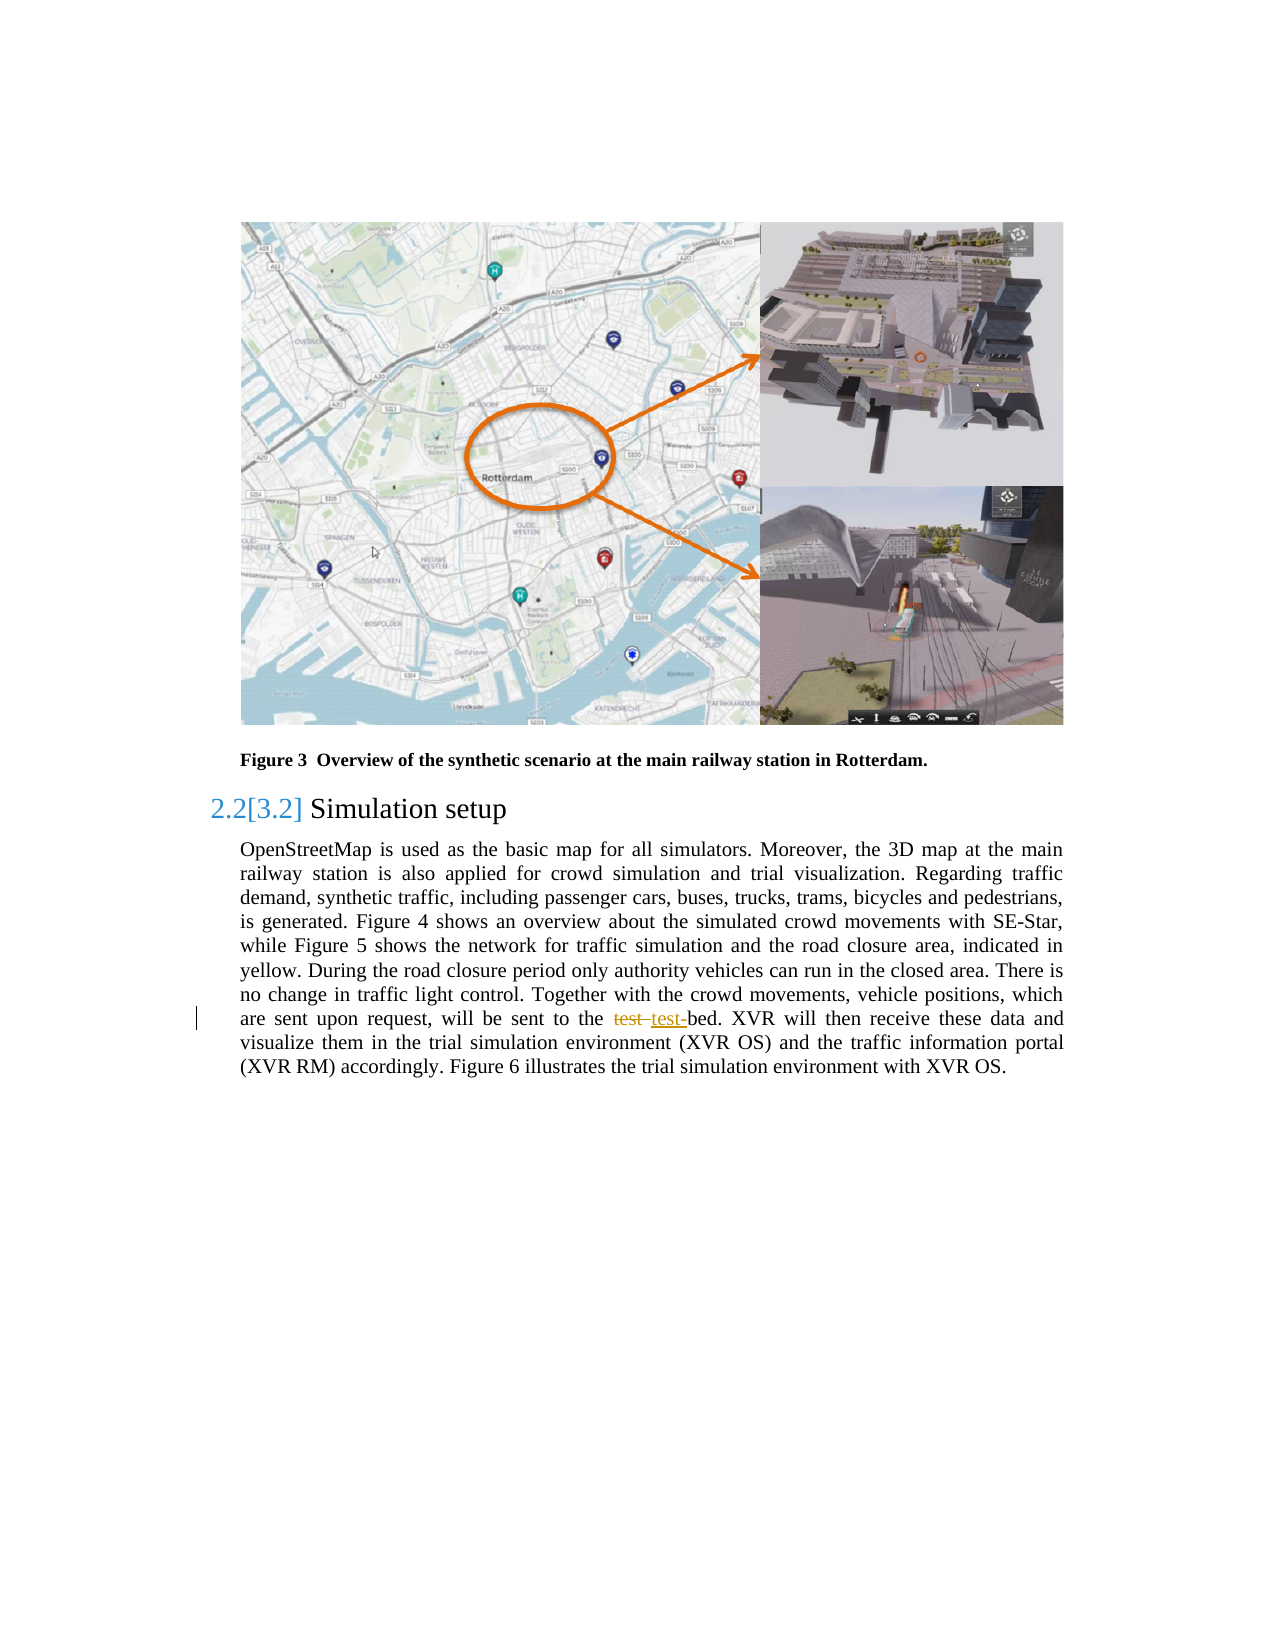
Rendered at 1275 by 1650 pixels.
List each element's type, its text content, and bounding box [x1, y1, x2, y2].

picture [241, 222, 1064, 725]
text OpenStreetMap is used as the basic map for all simulators. Moreover, the 3D map at the main railway station is also applied for crowd simulation and trial visualization. Regarding traffic demand, synthetic traffic, including passenger cars, buses, trucks, trams, bicycles and pedestrians, is generated. Figure 4 shows an overview about the simulated crowd movements with SE-Star, while Figure 5 shows the network for traffic simulation and the road closure area, indicated in yellow. During the road closure period only authority vehicles can run in the closed area. There is no change in traffic light control. Together with the crowd movements, vehicle positions, which are sent upon request, will be sent to the bed. XVR will then receive these data and visualize them in the trial simulation environment (XVR OS) and the traffic information portal (XVR RM) accordingly. Figure 6 illustrates the trial simulation environment with XVR OS. [240, 837, 1065, 1078]
text Figure 3 Overview of the synthetic scenario at the main railway station in Rotterdam. [210, 749, 1065, 770]
text Simulation setup [210, 791, 1065, 825]
